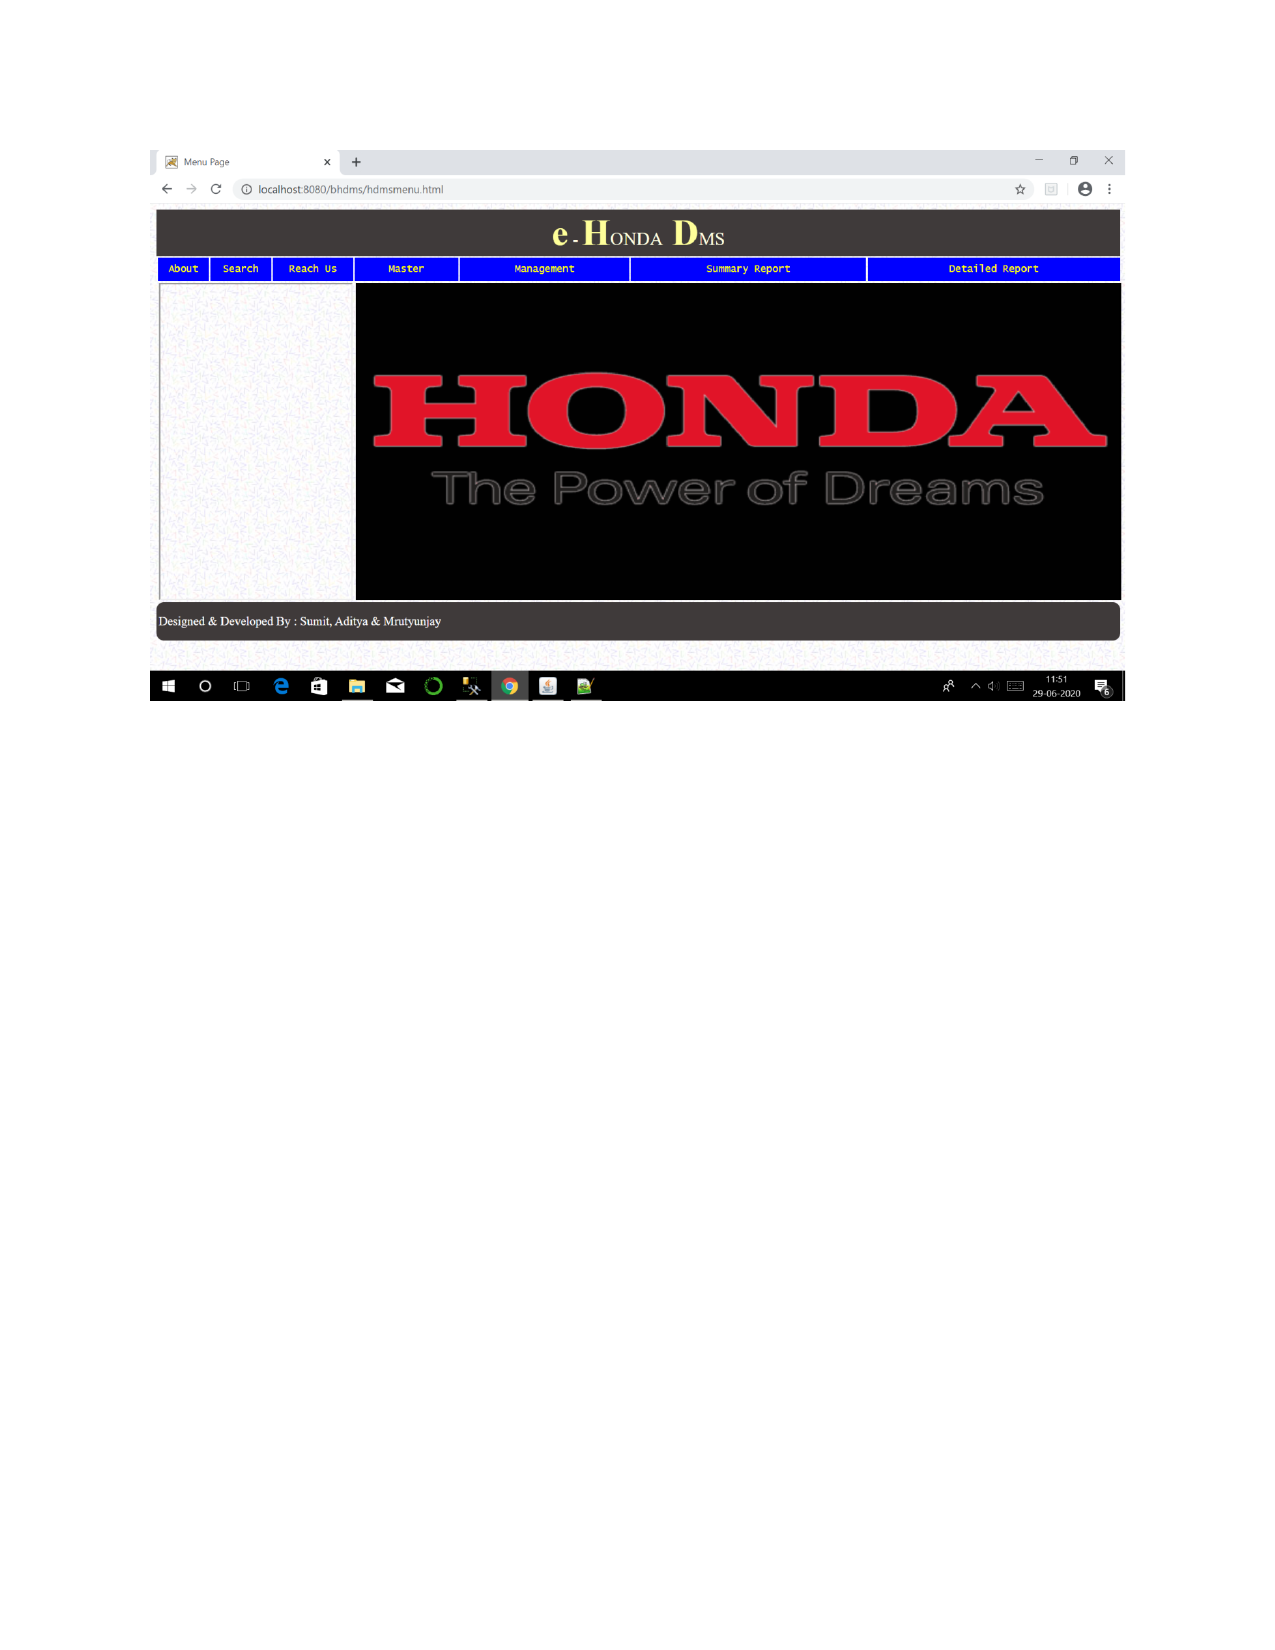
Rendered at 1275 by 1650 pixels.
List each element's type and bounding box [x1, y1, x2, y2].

picture [150, 150, 1125, 701]
